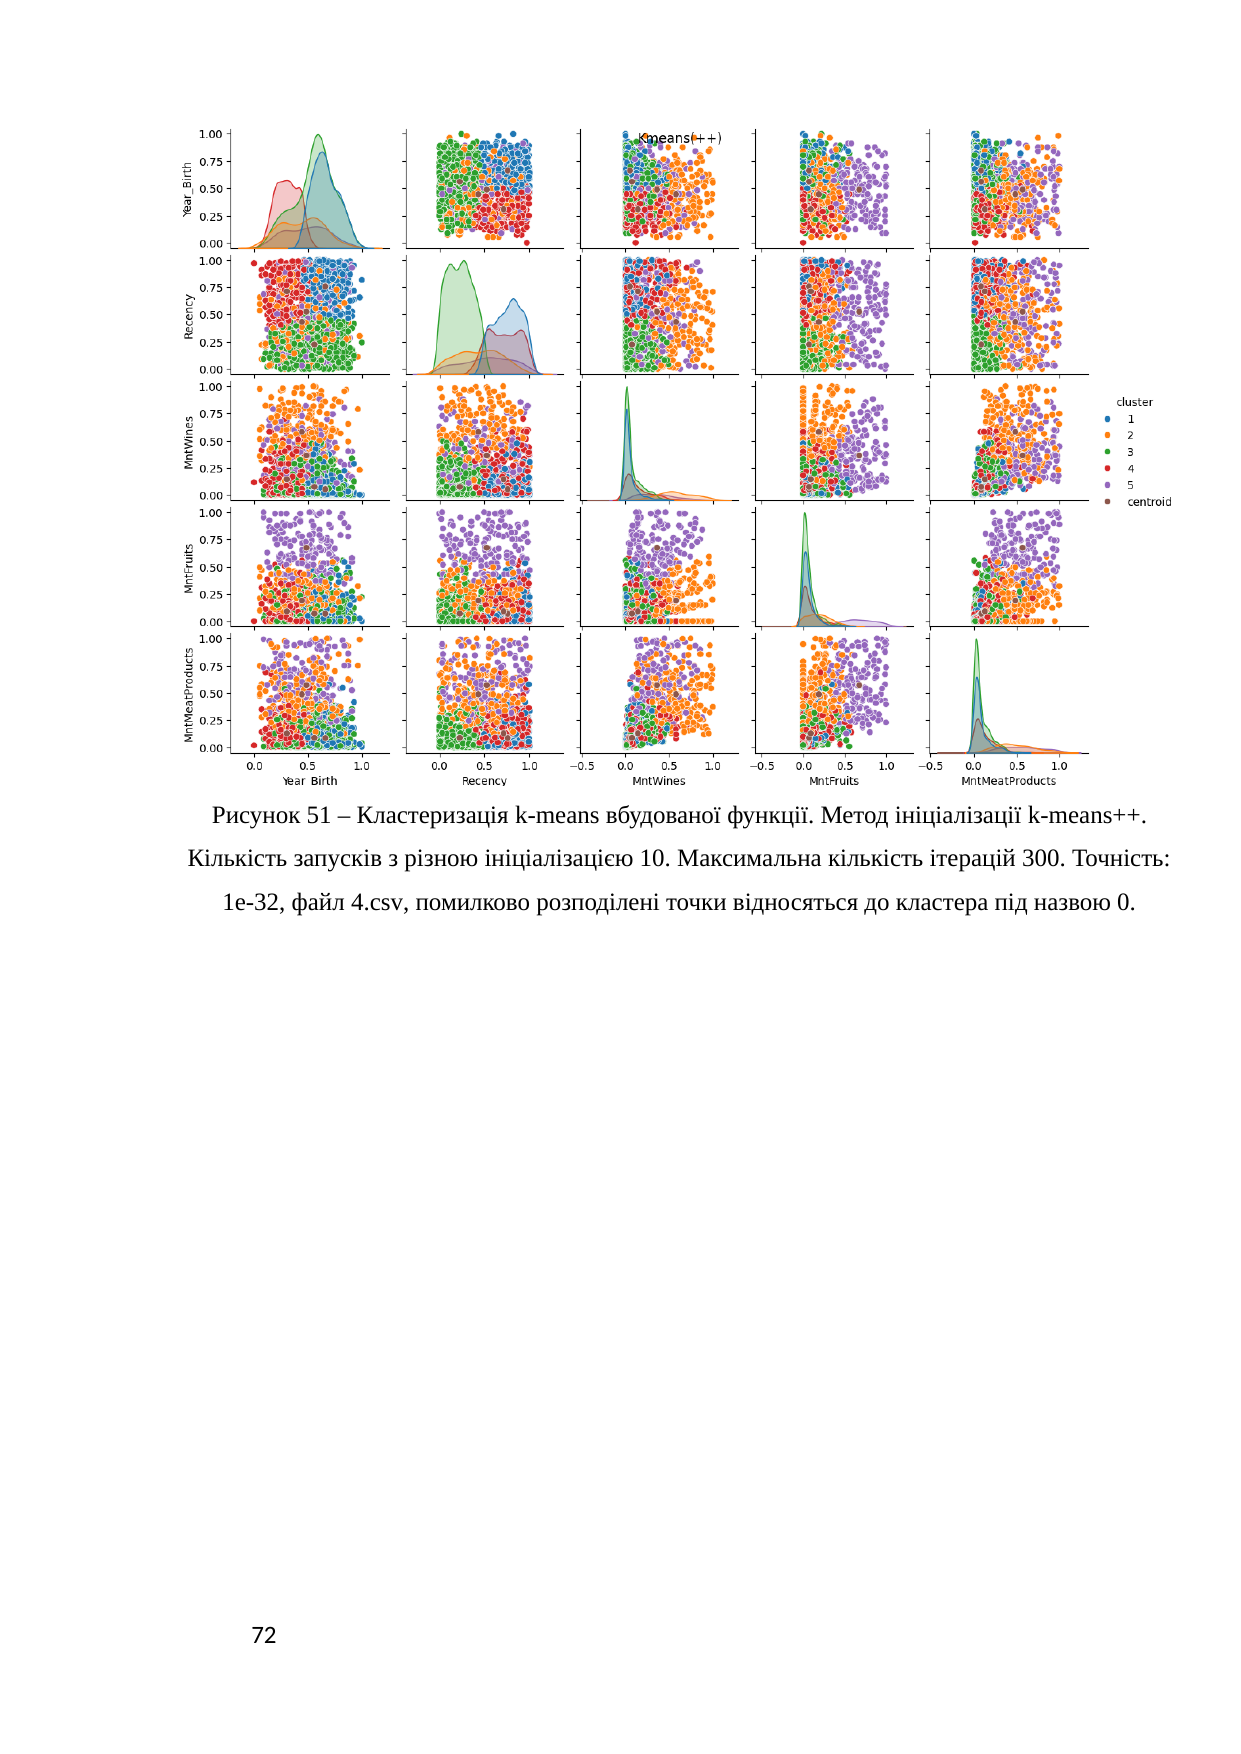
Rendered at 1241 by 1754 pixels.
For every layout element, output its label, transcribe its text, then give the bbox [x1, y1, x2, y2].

picture [177, 118, 1182, 786]
text Рисунок 51 – Кластеризація k-means вбудованої функції. Метод ініціалізації k-means++. Кількість запусків з різною ініціалізацією 10. Максимальна кількість ітерацій 300. Точність: 1e-32, файл 4.csv, помилково розподілені точки відносяться до кластера під назвою 0. [177, 800, 1181, 915]
